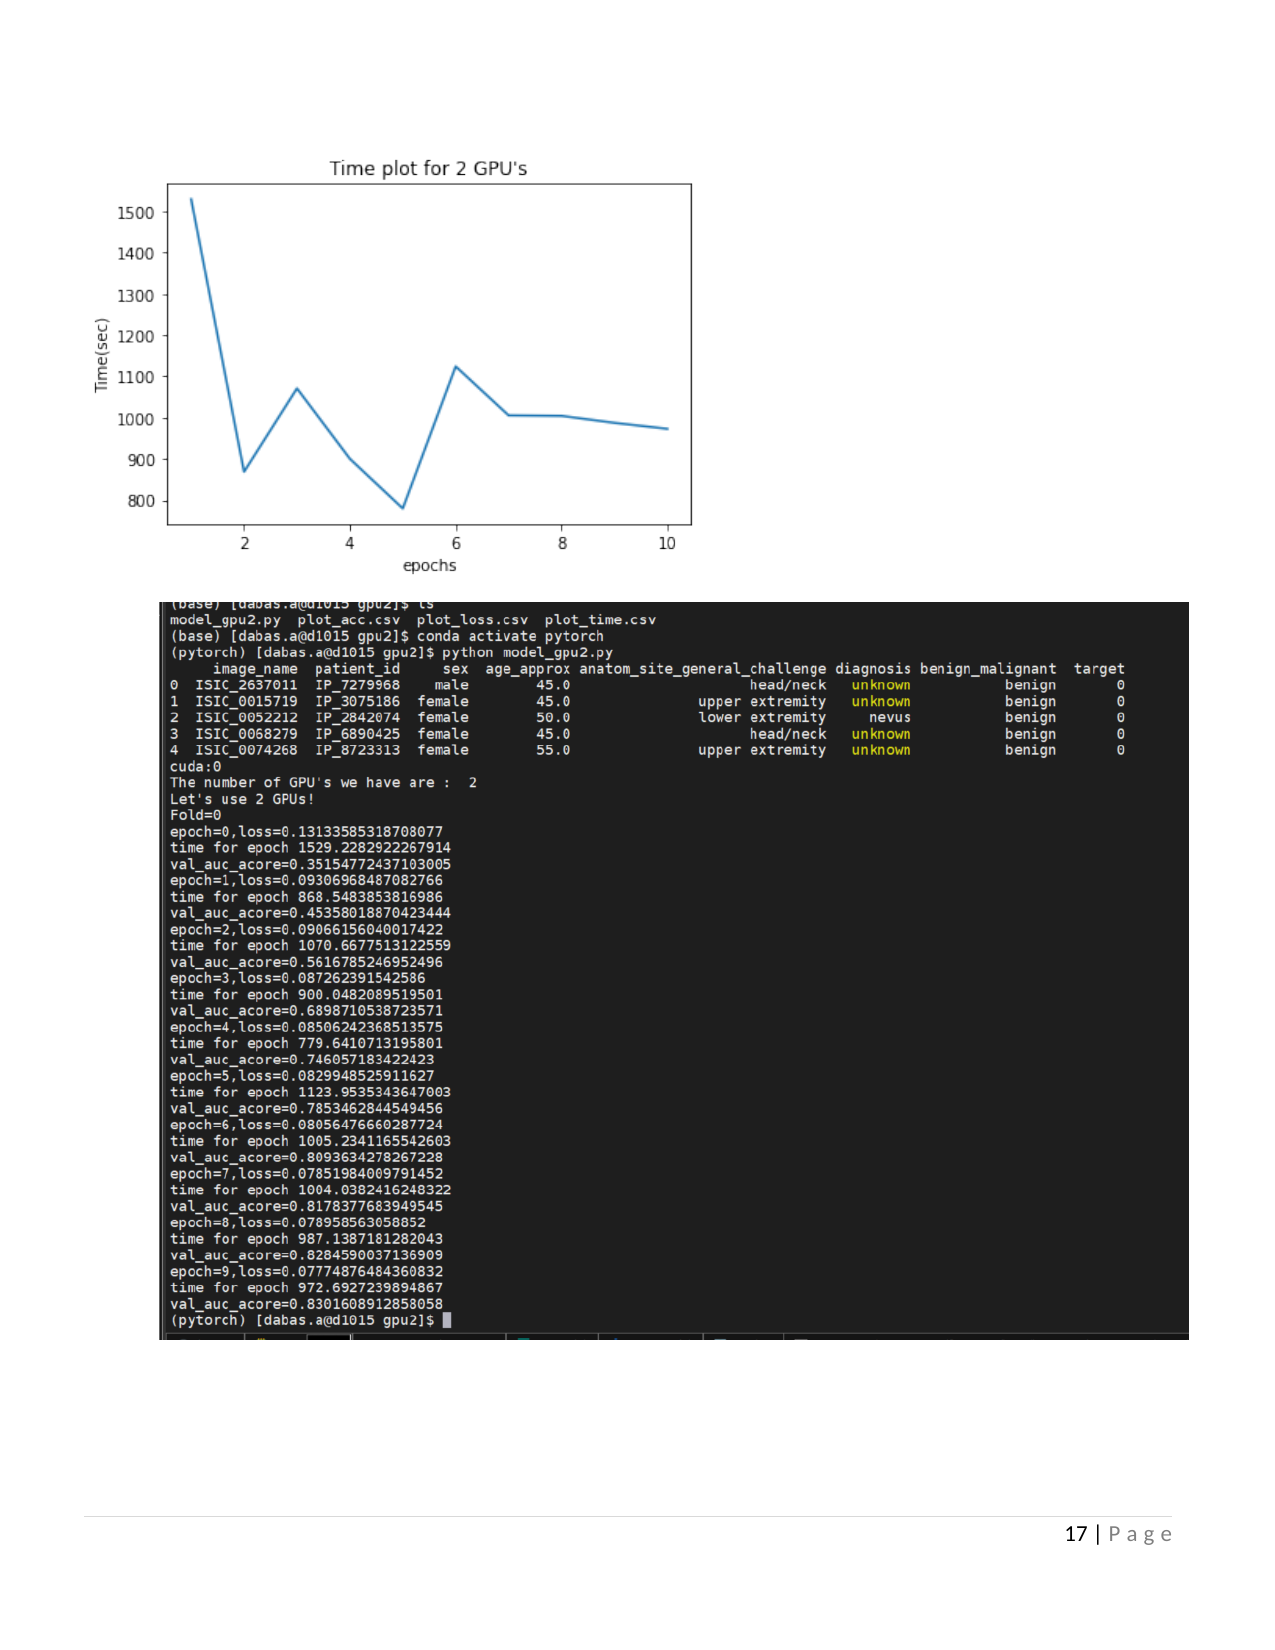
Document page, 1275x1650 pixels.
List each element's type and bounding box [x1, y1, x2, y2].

picture [84, 150, 702, 584]
picture [159, 602, 1189, 1340]
